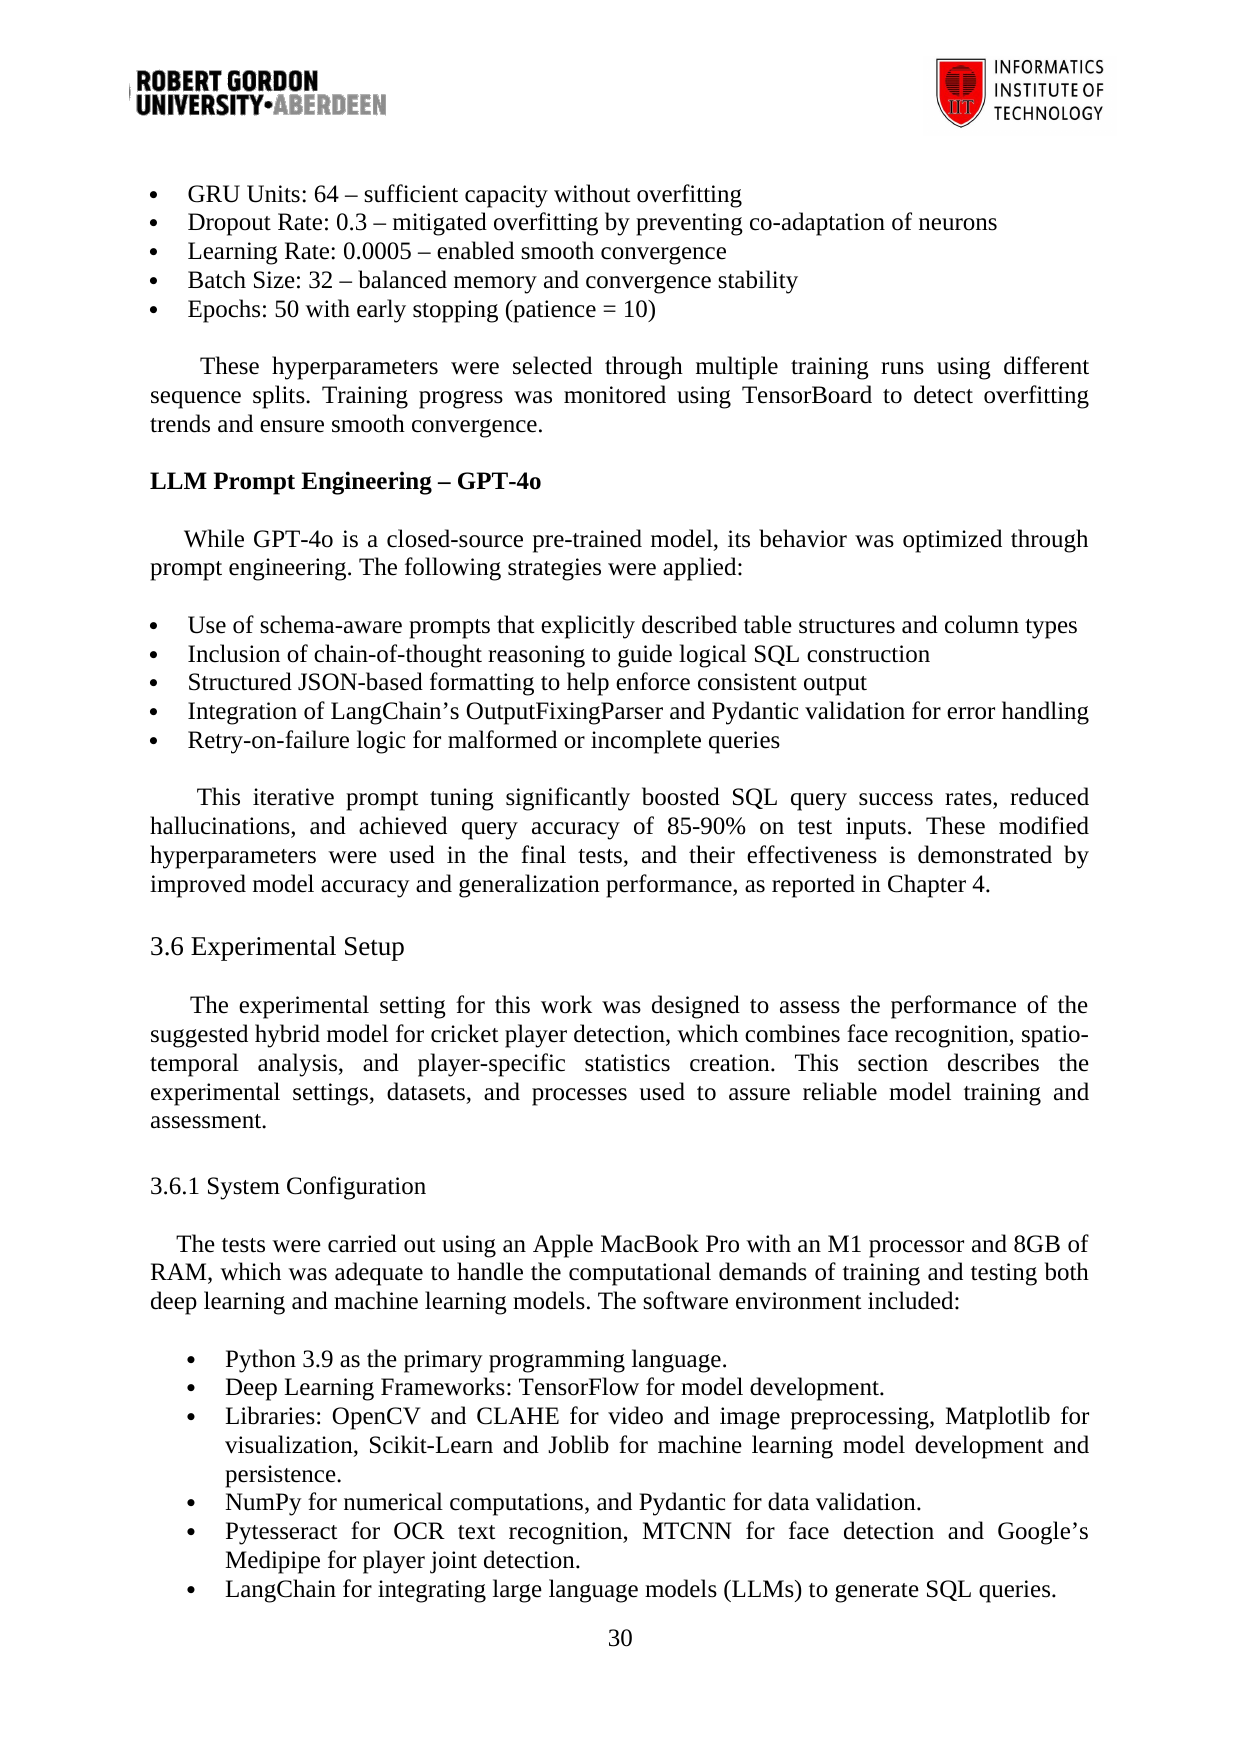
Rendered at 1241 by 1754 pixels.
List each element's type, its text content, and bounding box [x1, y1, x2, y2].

text The experimental setting for this work was designed to assess the performance of the suggested hybrid model for cricket player detection, which combines face recognition, spatio-temporal analysis, and player-specific statistics creation. This section describes the experimental settings, datasets, and processes used to assure reliable model training and assessment. [150, 990, 1090, 1134]
picture [922, 56, 1117, 136]
subtitle 3.6.1 System Configuration [150, 1171, 1090, 1200]
subtitle 3.6 Experimental Setup [150, 930, 1090, 962]
list Inclusion of chain-of-thought reasoning to guide logical SQL construction [150, 639, 1090, 667]
list Retry-on-failure logic for malformed or incomplete queries [150, 725, 1090, 754]
text This iterative prompt tuning significantly boosted SQL query success rates, reduced hallucinations, and achieved query accuracy of 85-90% on test inputs. These modified hyperparameters were used in the final tests, and their effectiveness is demonstrated by improved model accuracy and generalization performance, as reported in Chapter 4. [150, 782, 1090, 897]
text The tests were carried out using an Apple MacBook Pro with an M1 processor and 8GB of RAM, which was adequate to handle the computational demands of training and testing both deep learning and machine learning models. The software environment included: [150, 1229, 1090, 1315]
text While GPT-4o is a closed-source pre-trained model, its behavior was optimized through prompt engineering. The following strategies were applied: [150, 524, 1090, 581]
list Dropout Rate: 0.3 – mitigated overfitting by preventing co-adaptation of neurons [150, 207, 1090, 236]
list Use of schema-aware prompts that explicitly described table structures and column types [150, 610, 1090, 639]
list NumPy for numerical computations, and Pydantic for data validation. [187, 1487, 1090, 1516]
list LangChain for integrating large language models (LLMs) to generate SQL queries. [187, 1574, 1090, 1602]
list Integration of LangChain’s OutputFixingParser and Pydantic validation for error handling [150, 696, 1090, 725]
picture [129, 53, 400, 122]
text These hyperparameters were selected through multiple training runs using different sequence splits. Training progress was monitored using TensorBoard to detect overfitting trends and ensure smooth convergence. [150, 351, 1090, 437]
list Libraries: OpenCV and CLAHE for video and image preprocessing, Matplotlib for visualization, Scikit-Learn and Joblib for machine learning model development and persistence. [187, 1401, 1090, 1487]
list Pytesseract for OCR text recognition, MTCNN for face detection and Google’s Medipipe for player joint detection. [187, 1516, 1090, 1574]
list Learning Rate: 0.0005 – enabled smooth convergence [150, 236, 1090, 265]
list GRU Units: 64 – sufficient capacity without overfitting [150, 179, 1090, 207]
list Batch Size: 32 – balanced memory and convergence stability [150, 265, 1090, 294]
list Structured JSON-based formatting to help enforce consistent output [150, 667, 1090, 696]
list Python 3.9 as the primary programming language. [187, 1344, 1090, 1372]
text LLM Prompt Engineering – GPT-4o [150, 466, 1090, 495]
list Epochs: 50 with early stopping (patience = 10) [150, 294, 1090, 322]
list Deep Learning Frameworks: TensorFlow for model development. [187, 1372, 1090, 1401]
